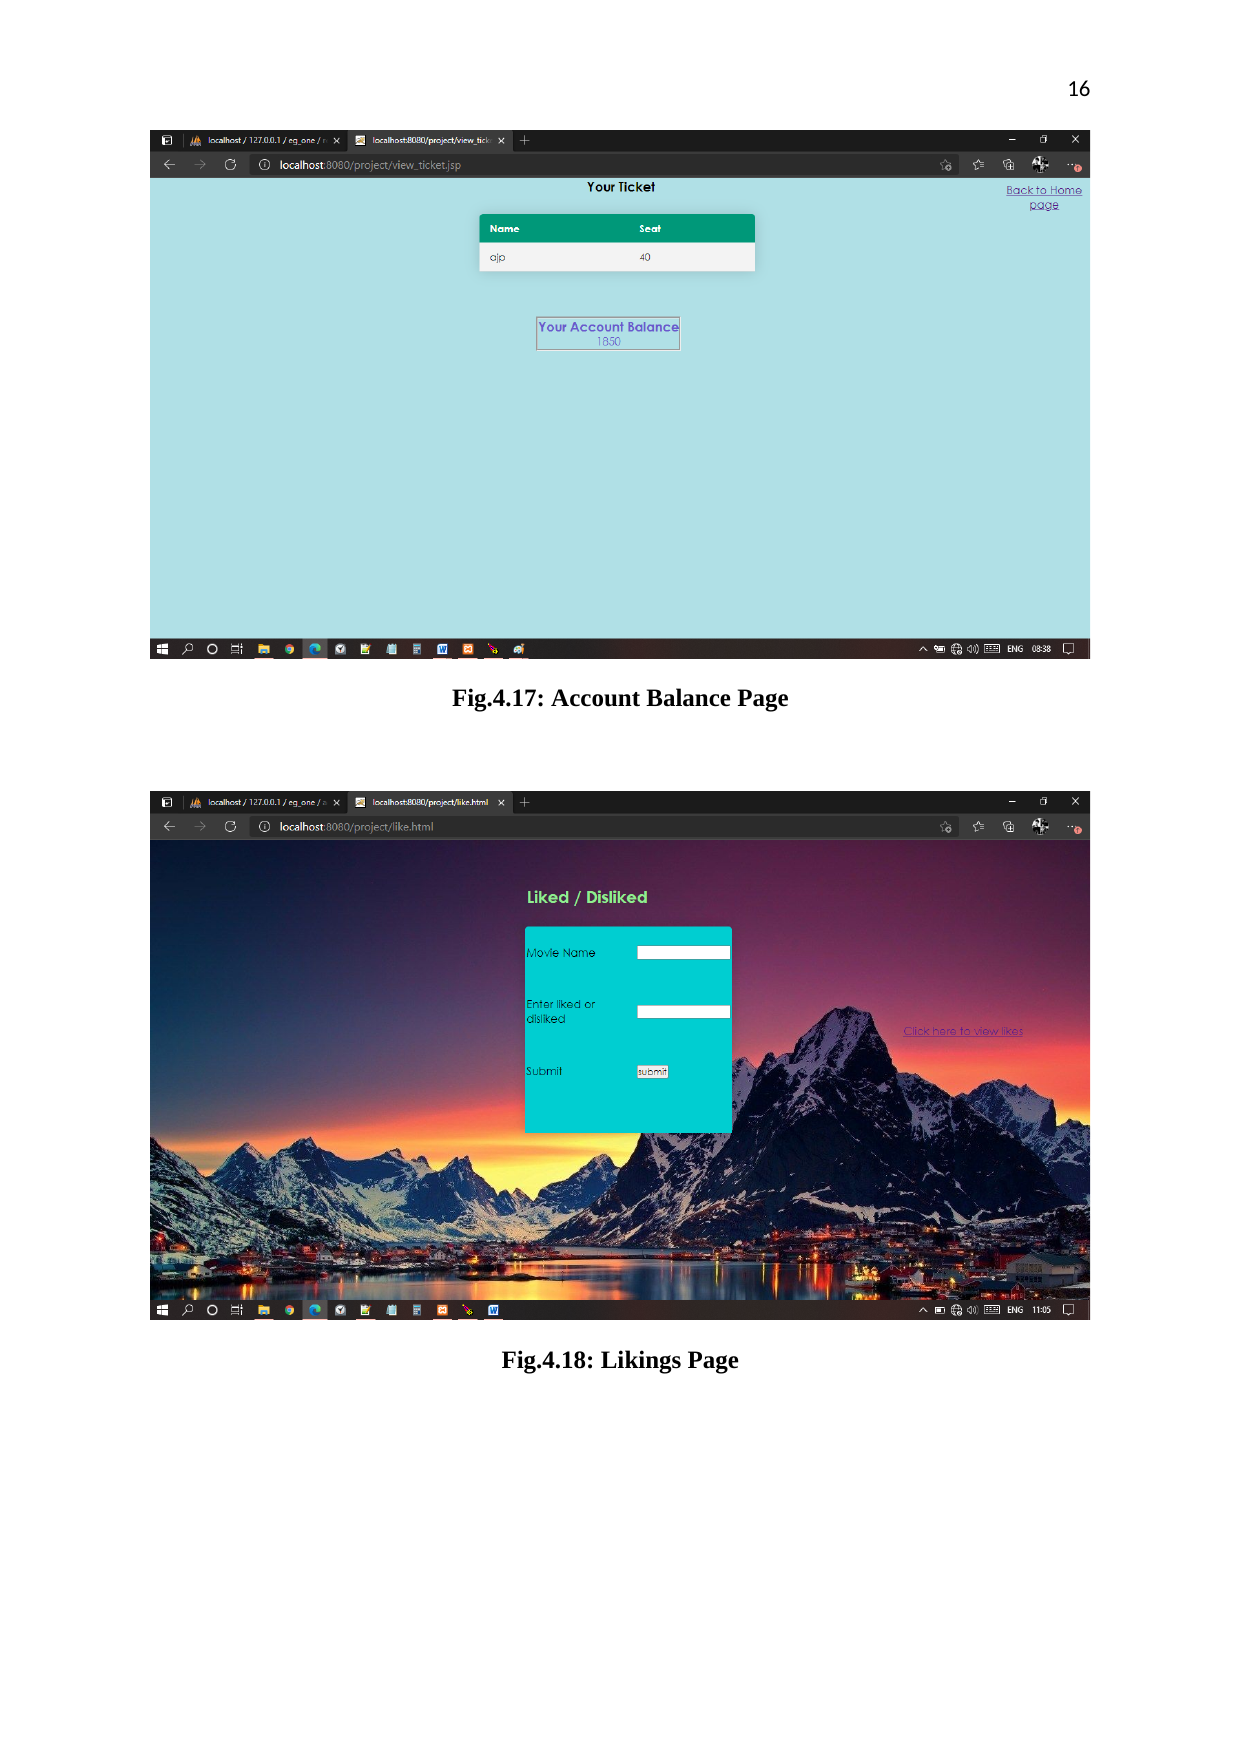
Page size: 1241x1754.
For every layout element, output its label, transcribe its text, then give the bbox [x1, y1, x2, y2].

text Fig.4.18: Likings Page [150, 1345, 1090, 1374]
text Fig.4.17: Account Balance Page [150, 683, 1090, 712]
picture [150, 791, 1091, 1320]
picture [150, 130, 1091, 659]
